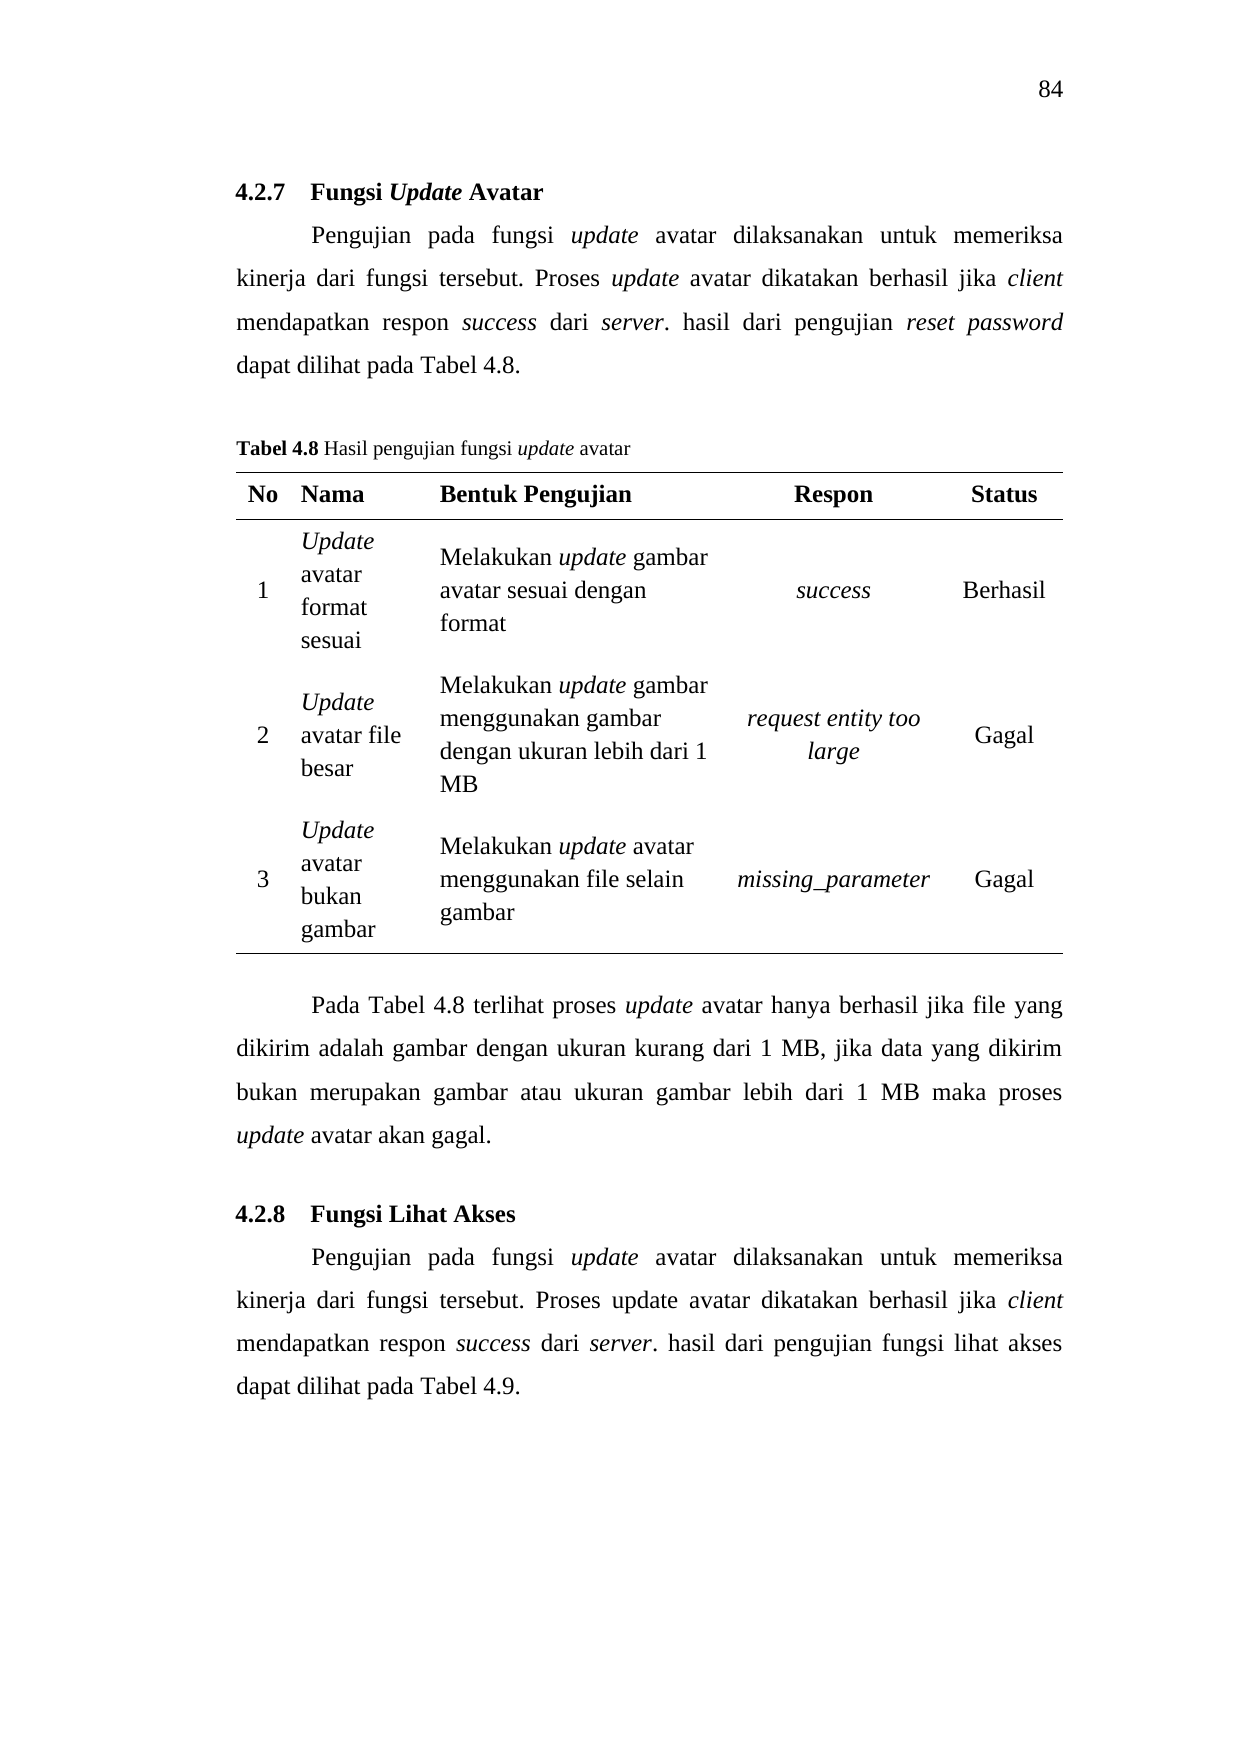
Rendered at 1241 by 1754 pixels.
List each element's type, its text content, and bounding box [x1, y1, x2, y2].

table_cell Gagal [945, 809, 1063, 953]
table_header Respon [722, 473, 945, 518]
table_cell Melakukan update gambar avatar sesuai dengan format [428, 520, 722, 664]
text Fungsi Update Avatar [235, 177, 1063, 206]
table_cell success [722, 520, 945, 664]
table_header Nama [289, 473, 428, 518]
table_cell Gagal [945, 664, 1063, 809]
text Pada Tabel 4.8 terlihat proses update avatar hanya berhasil jika file yang dikirim adalah gambar dengan ukuran kurang dari 1 MB, jika data yang dikirim bukan merupakan gambar atau ukuran gambar lebih dari 1 MB maka proses update avatar akan gagal. [236, 990, 1063, 1148]
table_cell Update avatar format sesuai [289, 520, 428, 664]
table_header No [236, 473, 289, 518]
text Pengujian pada fungsi update avatar dilaksanakan untuk memeriksa kinerja dari fungsi tersebut. Proses update avatar dikatakan berhasil jika client mendapatkan respon success dari server. hasil dari pengujian reset password dapat dilihat pada Tabel 4.8. [236, 220, 1063, 378]
table_header Status [945, 473, 1063, 518]
table_header Bentuk Pengujian [428, 473, 722, 518]
table_cell Update avatar bukan gambar [289, 809, 428, 953]
text Fungsi Lihat Akses [235, 1199, 1063, 1228]
text Pengujian pada fungsi update avatar dilaksanakan untuk memeriksa kinerja dari fungsi tersebut. Proses update avatar dikatakan berhasil jika client mendapatkan respon success dari server. hasil dari pengujian fungsi lihat akses dapat dilihat pada Tabel 4.9. [236, 1242, 1063, 1400]
table_cell request entity too large [722, 664, 945, 809]
table_cell Melakukan update avatar menggunakan file selain gambar [428, 809, 722, 953]
table_cell missing_parameter [722, 809, 945, 953]
text Tabel 4.8 Hasil pengujian fungsi update avatar [236, 436, 1063, 460]
table_cell 3 [236, 809, 289, 953]
table_cell Berhasil [945, 520, 1063, 664]
table_cell Update avatar file besar [289, 664, 428, 809]
table_cell 1 [236, 520, 289, 664]
table_cell Melakukan update gambar menggunakan gambar dengan ukuran lebih dari 1 MB [428, 664, 722, 809]
table_cell 2 [236, 664, 289, 809]
